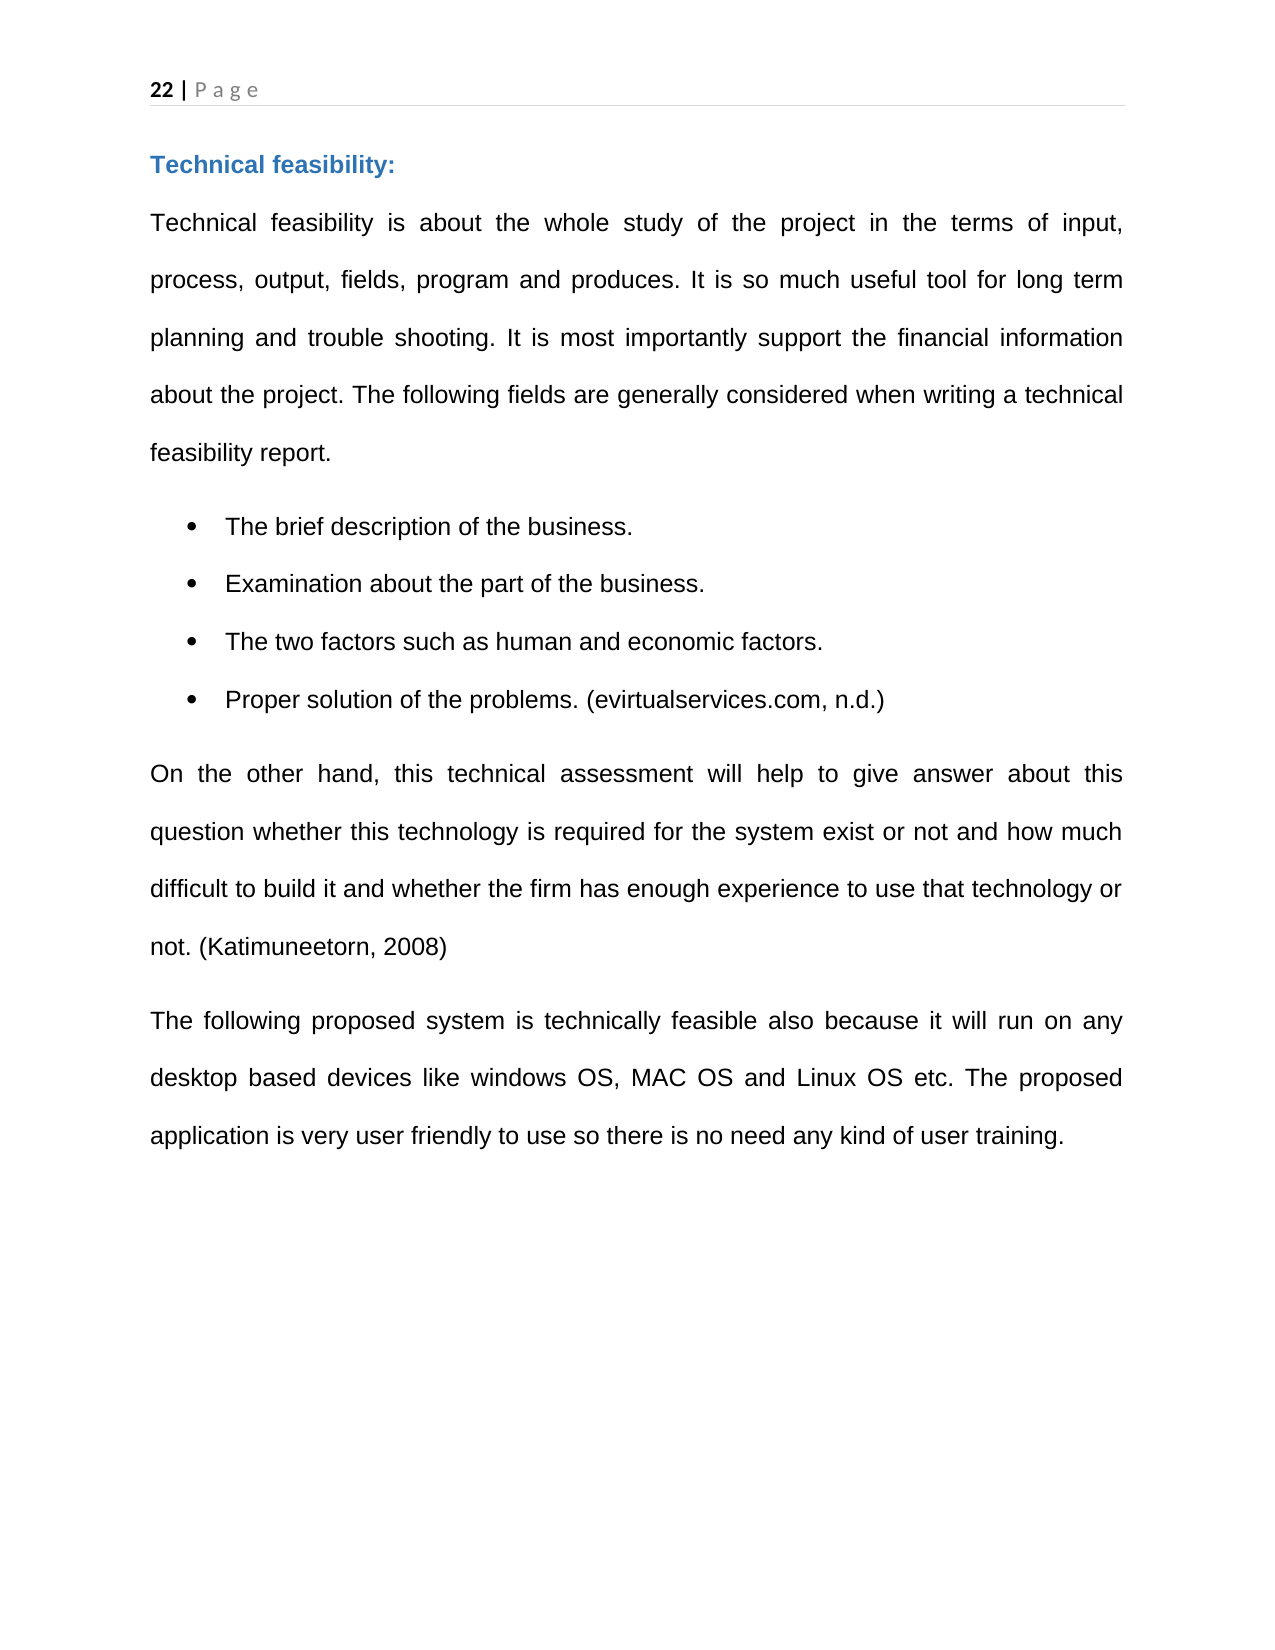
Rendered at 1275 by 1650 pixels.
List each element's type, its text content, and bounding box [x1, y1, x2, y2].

list Examination about the part of the business. [187, 569, 1125, 598]
text Technical feasibility is about the whole study of the project in the terms of input, process, output, fields, program and produces. It is so much useful tool for long term planning and trouble shooting. It is most importantly support the financial information about the project. The following fields are generally considered when writing a technical feasibility report. [150, 207, 1125, 466]
list The two factors such as human and economic factors. [187, 627, 1125, 656]
list Proper solution of the problems. [187, 685, 1125, 714]
subtitle Technical feasibility: [150, 150, 1125, 179]
list The brief description of the business. [187, 512, 1125, 541]
text On the other hand, this technical assessment will help to give answer about this question whether this technology is required for the system exist or not and how much difficult to build it and whether the firm has enough experience to use that technology or not. [150, 759, 1125, 960]
text The following proposed system is technically feasible also because it will run on any desktop based devices like windows OS, MAC OS and Linux OS etc. The proposed application is very user friendly to use so there is no need any kind of user training. [150, 1006, 1125, 1149]
